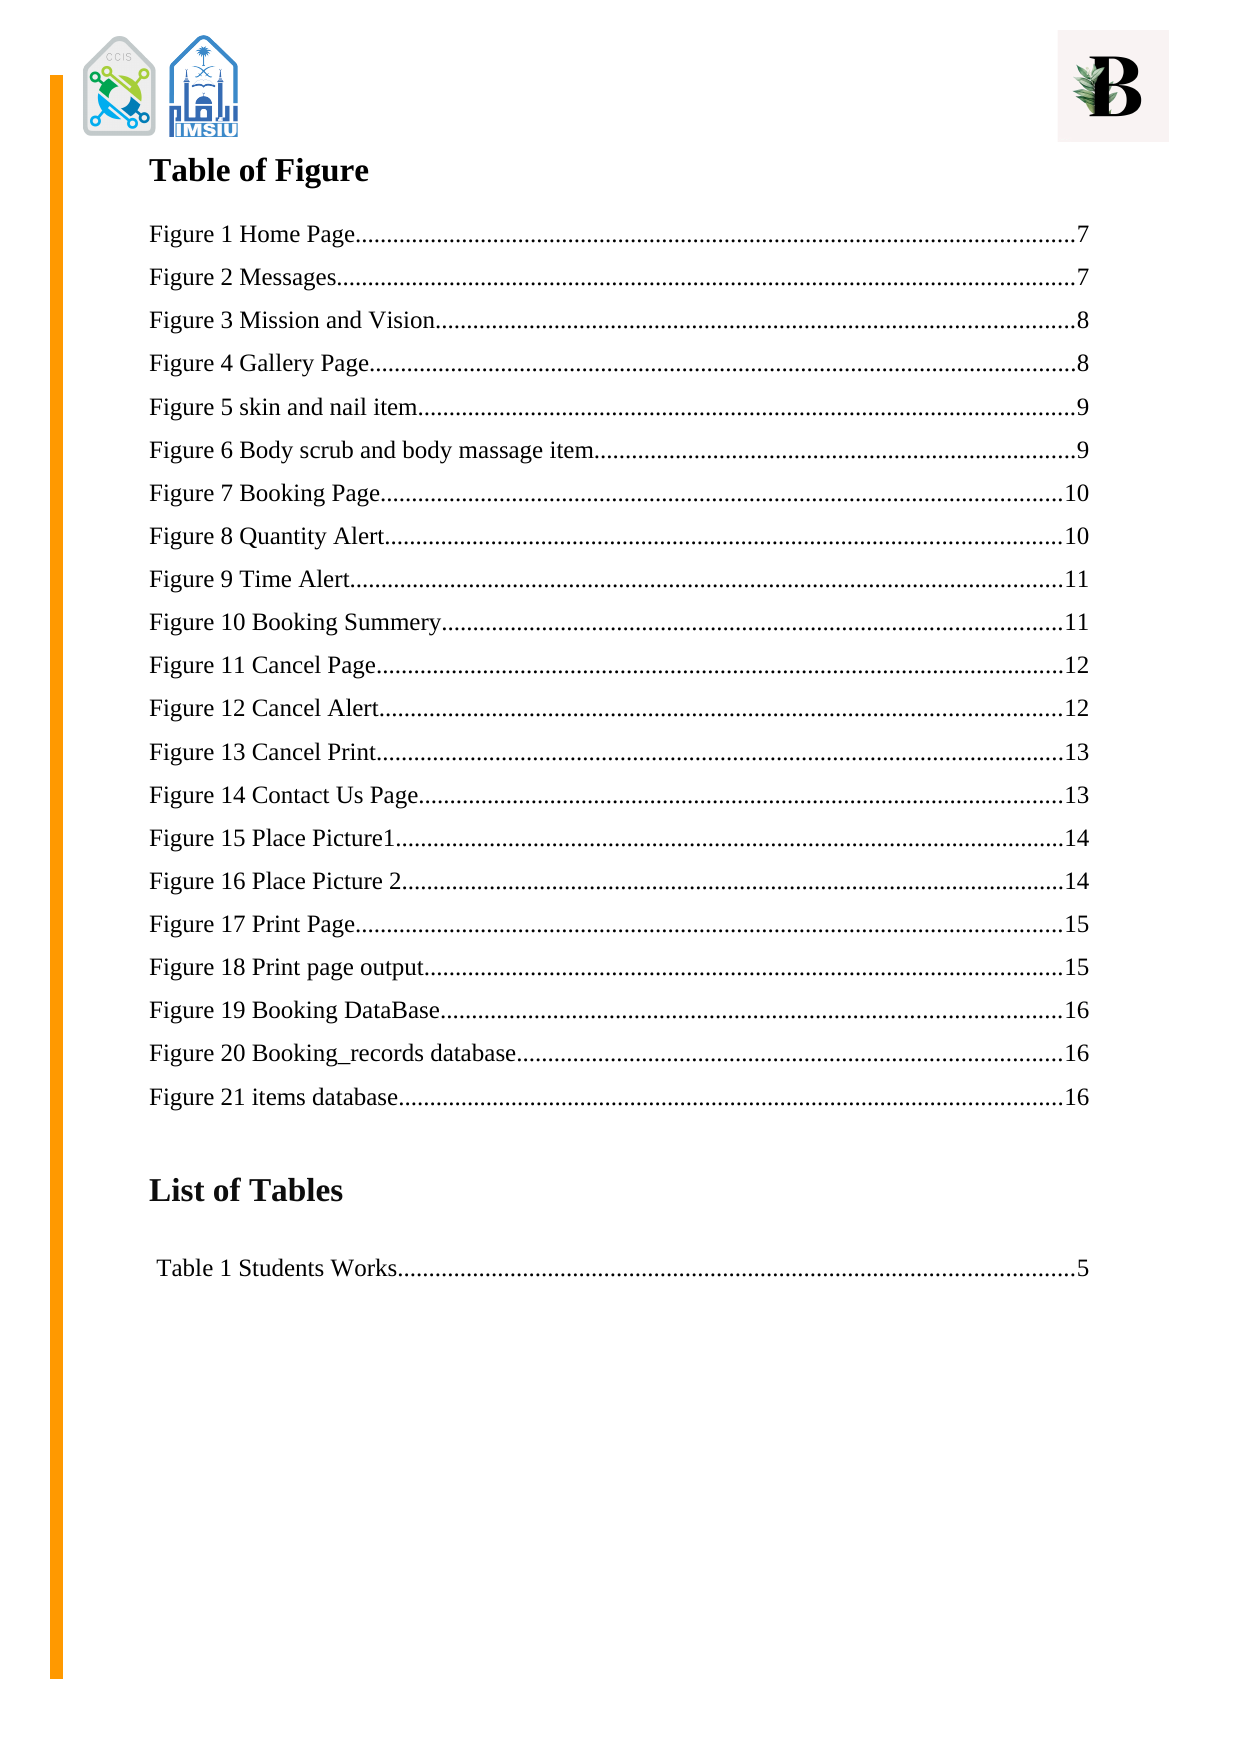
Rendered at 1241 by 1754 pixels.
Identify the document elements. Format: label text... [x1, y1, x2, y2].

text Figure 2 Messages 7 [149, 262, 1090, 291]
text Figure 6 Body scrub and body massage item 9 [149, 435, 1090, 463]
text Figure 5 skin and nail item 9 [149, 392, 1090, 420]
text Figure 8 Quantity Alert 10 [149, 521, 1090, 550]
text List of Tables [149, 1170, 1090, 1209]
text Figure 17 Print Page 15 [149, 909, 1090, 938]
picture [1057, 30, 1169, 142]
text Figure 11 Cancel Page 12 [149, 650, 1090, 679]
text Figure 20 Booking_records database 16 [149, 1038, 1090, 1067]
text Table of Figure [149, 150, 1090, 188]
text Figure 7 Booking Page 10 [149, 478, 1090, 507]
text Figure 12 Cancel Alert 12 [149, 693, 1090, 722]
text Figure 10 Booking Summery 11 [149, 607, 1090, 636]
text Figure 18 Print page output 15 [149, 952, 1090, 981]
text Figure 9 Time Alert 11 [149, 564, 1090, 593]
picture [71, 11, 261, 142]
text Table 1 Students Works 5 [149, 1253, 1090, 1282]
text Figure 16 Place Picture 2 14 [149, 866, 1090, 895]
text Figure 14 Contact Us Page 13 [149, 780, 1090, 808]
text Figure 4 Gallery Page 8 [149, 348, 1090, 377]
text Figure 13 Cancel Print 13 [149, 737, 1090, 765]
text Figure 21 items database 16 [149, 1082, 1090, 1110]
text Figure 15 Place Picture1 14 [149, 823, 1090, 852]
text Figure 19 Booking DataBase 16 [149, 995, 1090, 1024]
text Figure 3 Mission and Vision 8 [149, 305, 1090, 334]
text Figure 1 Home Page 7 [149, 219, 1090, 248]
